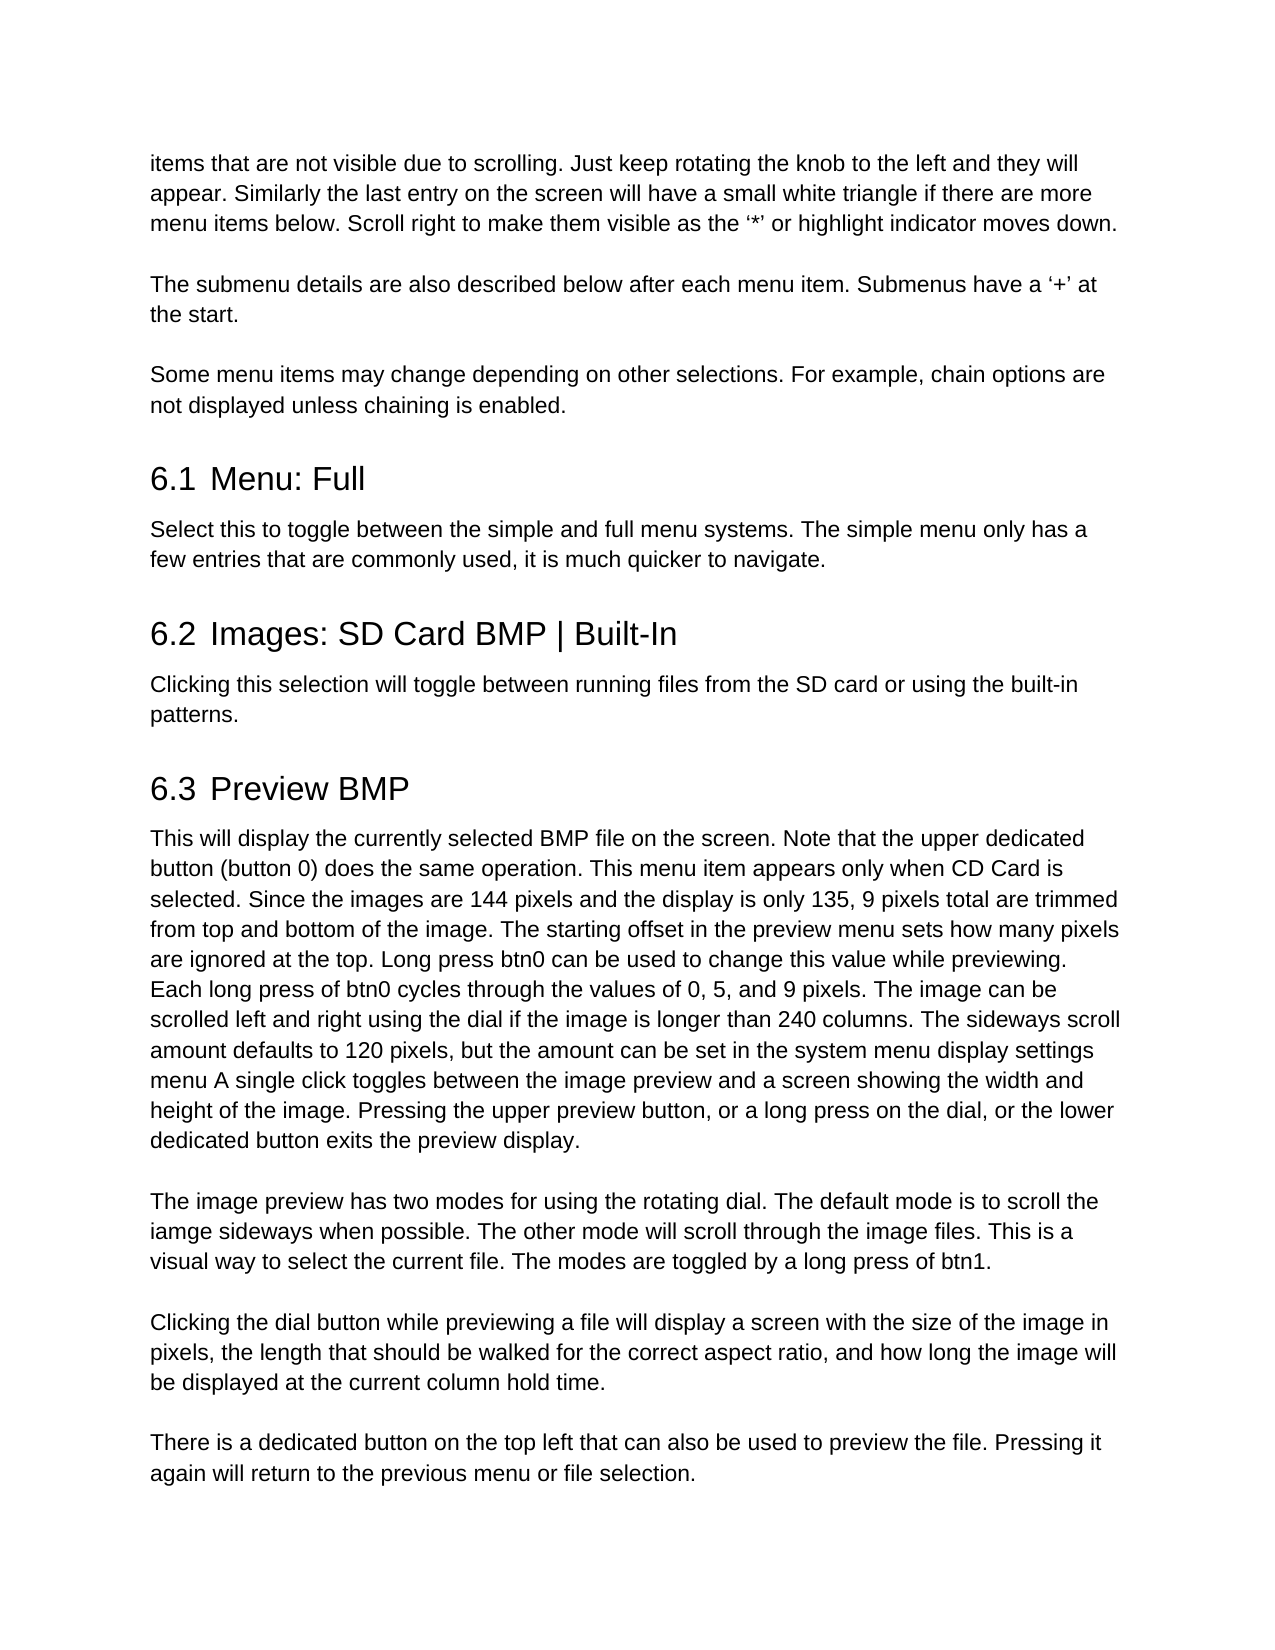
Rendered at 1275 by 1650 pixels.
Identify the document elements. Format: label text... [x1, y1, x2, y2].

text Clicking this selection will toggle between running files from the SD card or using the built-in patterns. [150, 671, 1125, 727]
text Clicking the dial button while previewing a file will display a screen with the size of the image in pixels, the length that should be walked for the correct aspect ratio, and how long the image will be displayed at the current column hold time. [150, 1308, 1125, 1395]
text This will display the currently selected BMP file on the screen. Note that the upper dedicated button (button 0) does the same operation. This menu item appears only when CD Card is selected. Since the images are 144 pixels and the display is only 135, 9 pixels total are trimmed from top and bottom of the image. The starting offset in the preview menu sets how many pixels are ignored at the top. Long press btn0 can be used to change this value while previewing. Each long press of btn0 cycles through the values of 0, 5, and 9 pixels. The image can be scrolled left and right using the dial if the image is longer than 240 columns. The sideways scroll amount defaults to 120 pixels, but the amount can be set in the system menu display settings menu A single click toggles between the image preview and a screen showing the width and height of the image. Pressing the upper preview button, or a long press on the dial, or the lower dedicated button exits the preview display. [150, 825, 1125, 1154]
text There is a dedicated button on the top left that can also be used to preview the file. Pressing it again will return to the previous menu or file selection. [150, 1429, 1125, 1486]
text The submenu details are also described below after each menu item. Submenus have a ‘+’ at the start. [150, 271, 1125, 327]
subtitle Images: SD Card BMP | Built-In [150, 614, 1125, 652]
subtitle Preview BMP [150, 768, 1125, 807]
subtitle Menu: Full [150, 459, 1125, 498]
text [150, 150, 1125, 237]
text Select this to toggle between the simple and full menu systems. The simple menu only has a few entries that are commonly used, it is much quicker to navigate. [150, 516, 1125, 573]
text The image preview has two modes for using the rotating dial. The default mode is to scroll the iamge sideways when possible. The other mode will scroll through the image files. This is a visual way to select the current file. The modes are toggled by a long press of btn1. [150, 1188, 1125, 1274]
text Some menu items may change depending on other selections. For example, chain options are not displayed unless chaining is enabled. [150, 361, 1125, 418]
